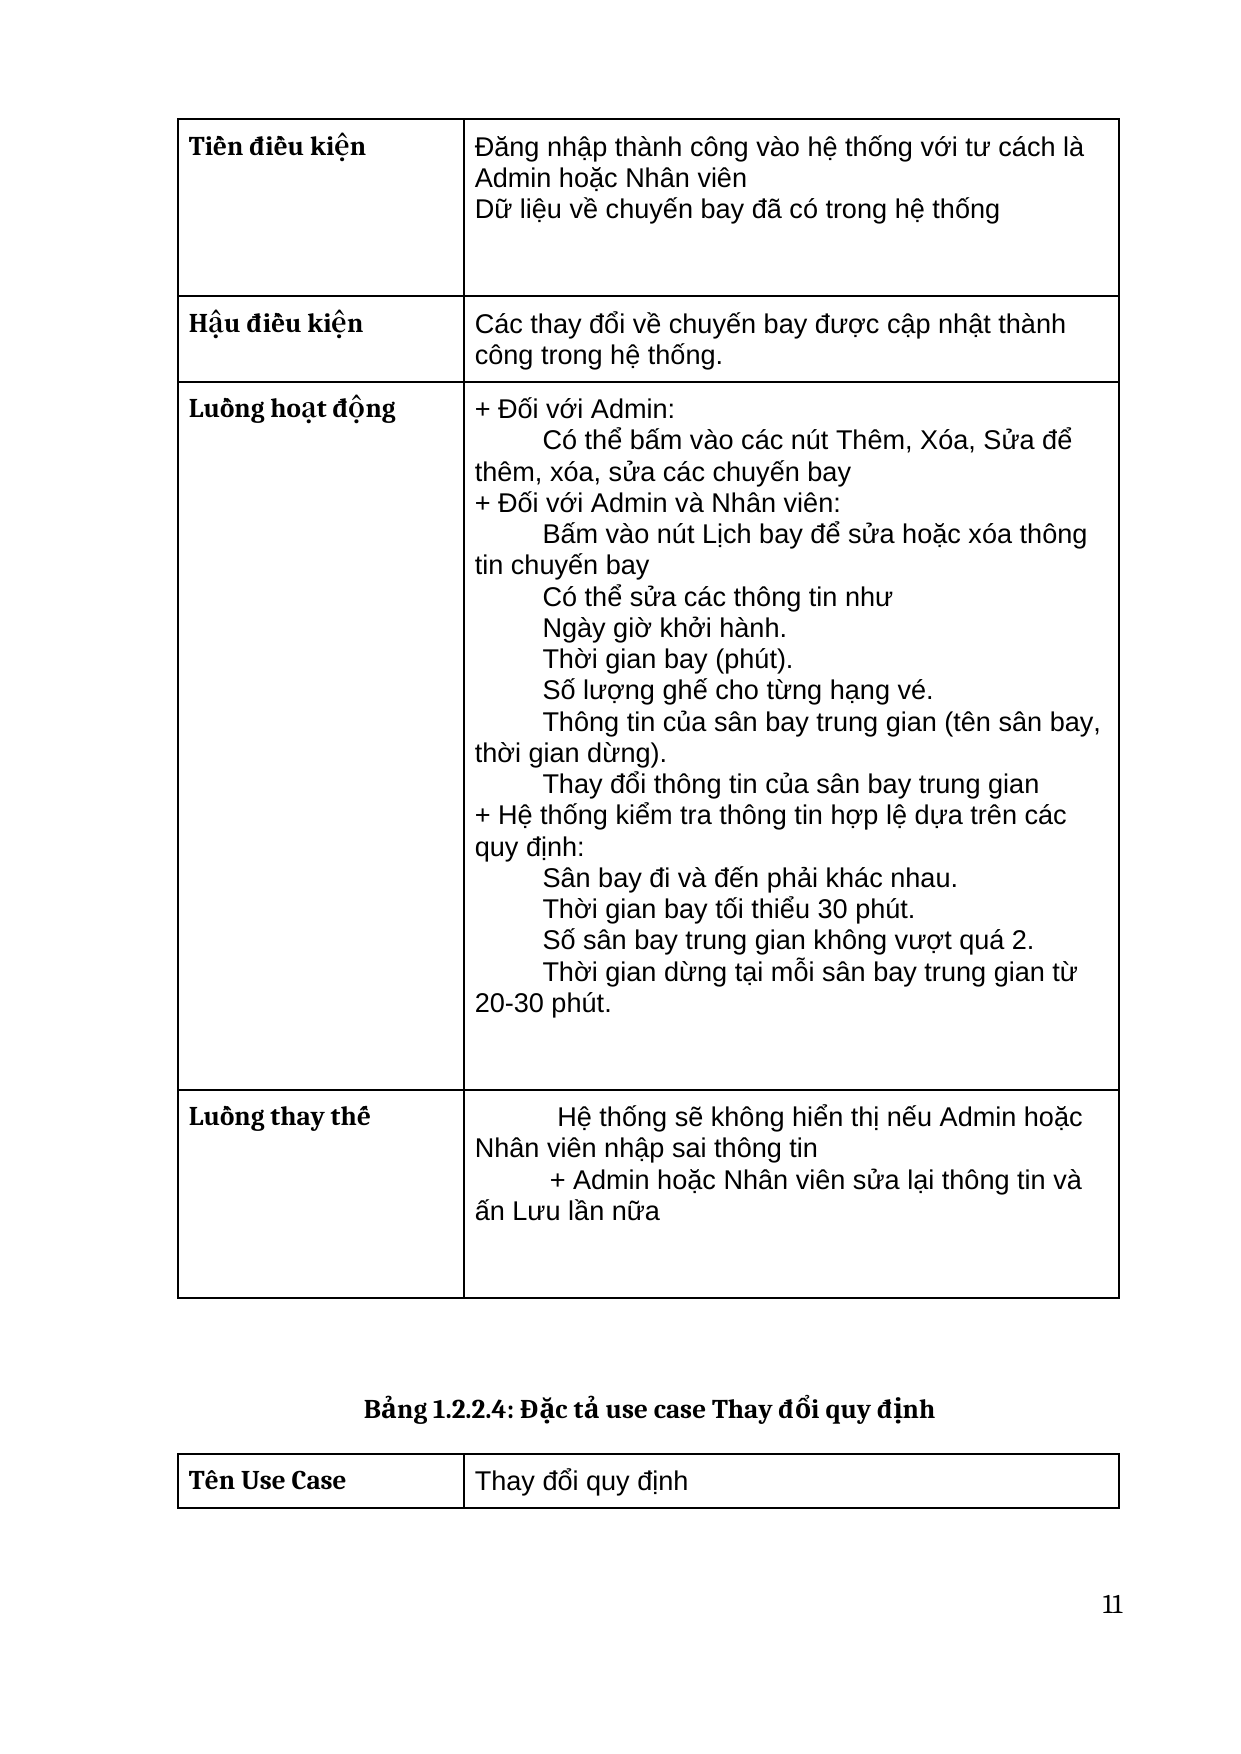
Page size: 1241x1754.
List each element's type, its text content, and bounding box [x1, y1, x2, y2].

table_header Tên Use Case [179, 1455, 463, 1507]
table_cell Luồng hoạt động [179, 383, 463, 1089]
table_cell Đăng nhập thành công vào hệ thống với tư cách là Admin hoặc Nhân viên Dữ liệu về chuyến bay đã có trong hệ thống [465, 120, 1118, 295]
subtitle Bảng 1.2.2.4: Đặc tả use case Thay đổi quy định [177, 1394, 1122, 1425]
table_header Thay đổi quy định [465, 1455, 1118, 1507]
table_cell Hậu điều kiện [179, 297, 463, 381]
table_cell Hệ thống sẽ không hiển thị nếu Admin hoặc Nhân viên nhập sai thông tin + Admin hoặc Nhân viên sửa lại thông tin và ấn Lưu lần nữa [465, 1091, 1118, 1297]
table_cell Luồng thay thế [179, 1091, 463, 1297]
table_cell Tiền điều kiện [179, 120, 463, 295]
table_cell + Đối với Admin: Có thể bấm vào các nút Thêm, Xóa, Sửa để thêm, xóa, sửa các chuyến bay + Đối với Admin và Nhân viên: Bấm vào nút Lịch bay để sửa hoặc xóa thông tin chuyến bay Có thể sửa các thông tin như Ngày giờ khởi hành. Thời gian bay (phút). Số lượng ghế cho từng hạng vé. Thông tin của sân bay trung gian (tên sân bay, thời gian dừng). Thay đổi thông tin của sân bay trung gian + Hệ thống kiểm tra thông tin hợp lệ dựa trên các quy định: Sân bay đi và đến phải khác nhau. Thời gian bay tối thiểu 30 phút. Số sân bay trung gian không vượt quá 2. Thời gian dừng tại mỗi sân bay trung gian từ 20-30 phút. [465, 383, 1118, 1089]
table_cell Các thay đổi về chuyến bay được cập nhật thành công trong hệ thống. [465, 297, 1118, 381]
